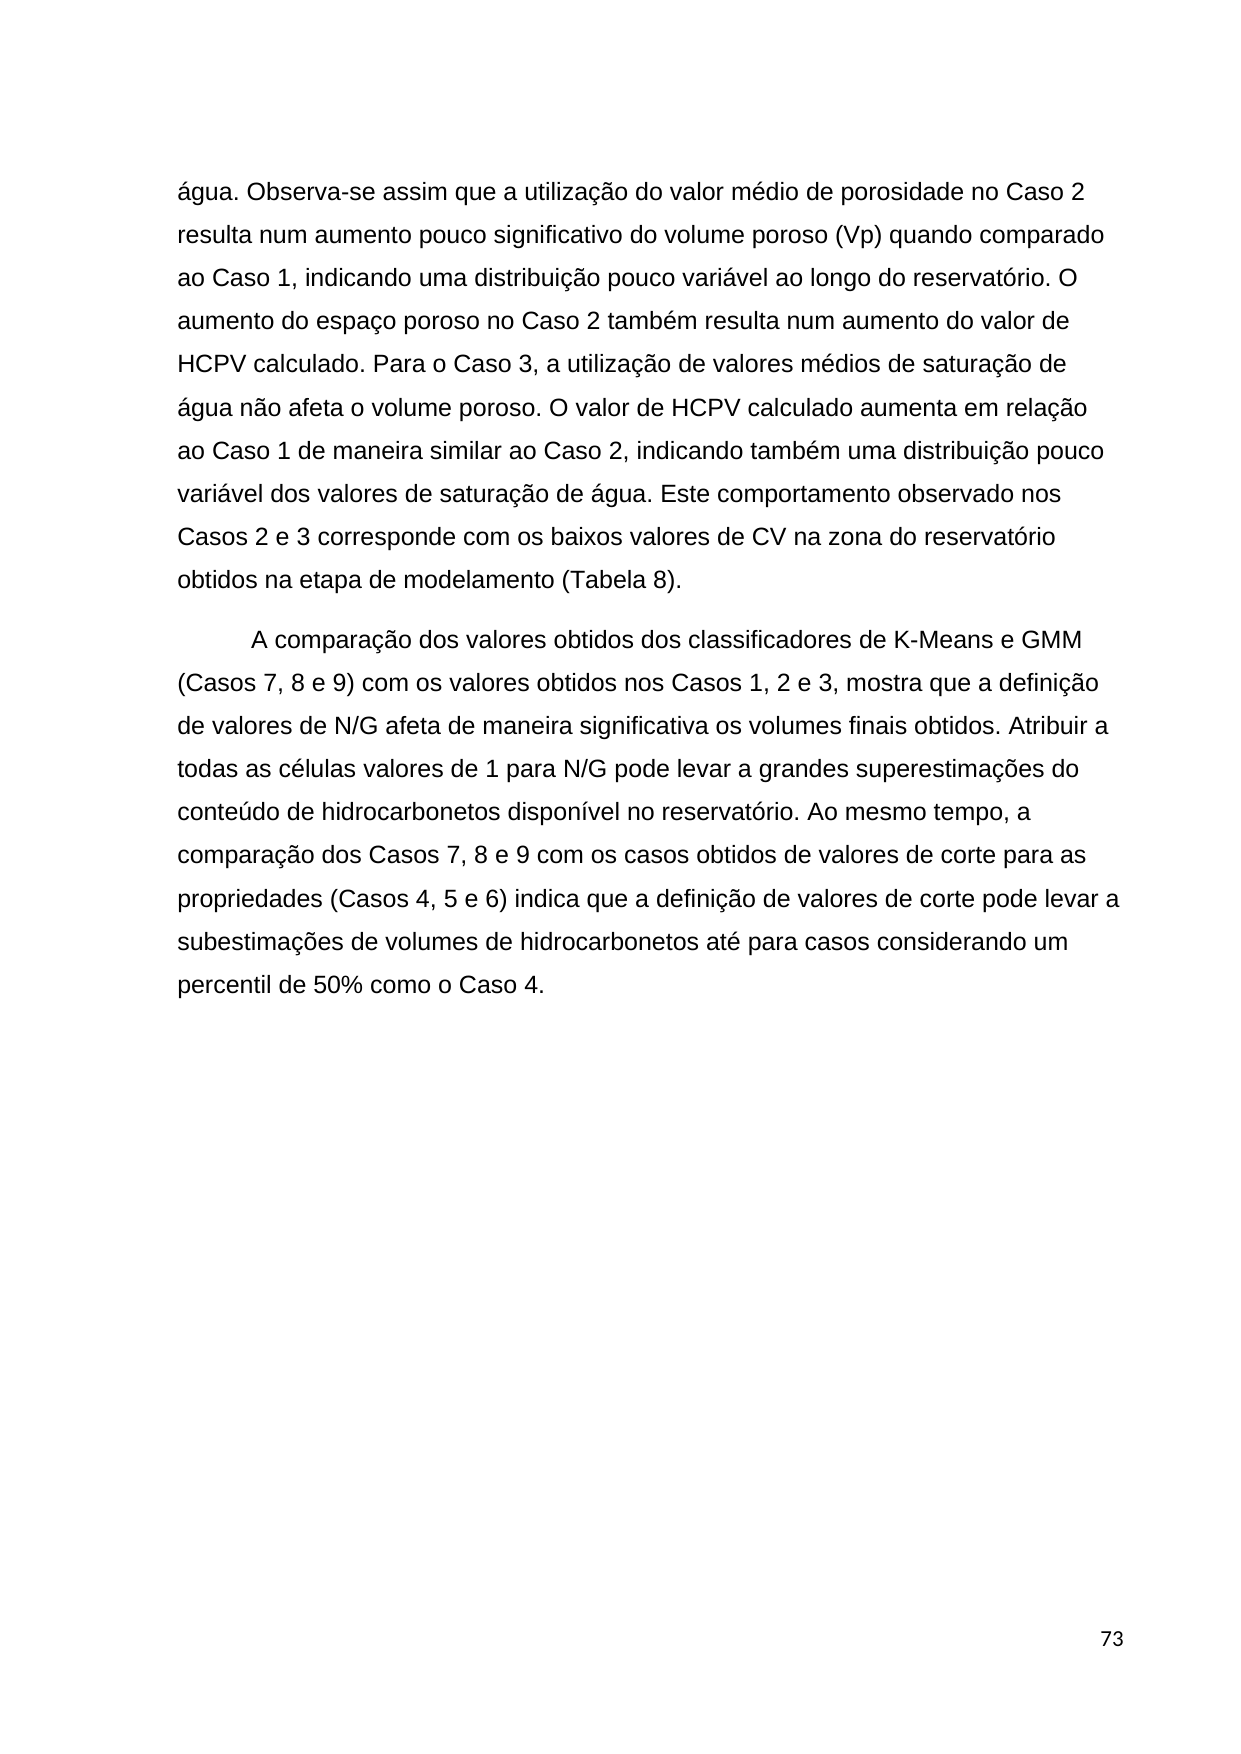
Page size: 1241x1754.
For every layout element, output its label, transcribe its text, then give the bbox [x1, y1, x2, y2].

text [177, 177, 1123, 594]
text A comparação dos valores obtidos dos classificadores de K-Means e GMM (Casos 7, 8 e 9) com os valores obtidos nos Casos 1, 2 e 3, mostra que a definição de valores de N/G afeta de maneira significativa os volumes finais obtidos. Atribuir a todas as células valores de 1 para N/G pode levar a grandes superestimações do conteúdo de hidrocarbonetos disponível no reservatório. Ao mesmo tempo, a comparação dos Casos 7, 8 e 9 com os casos obtidos de valores de corte para as propriedades (Casos 4, 5 e 6) indica que a definição de valores de corte pode levar a subestimações de volumes de hidrocarbonetos até para casos considerando um percentil de 50% como o Caso 4. [177, 625, 1123, 999]
